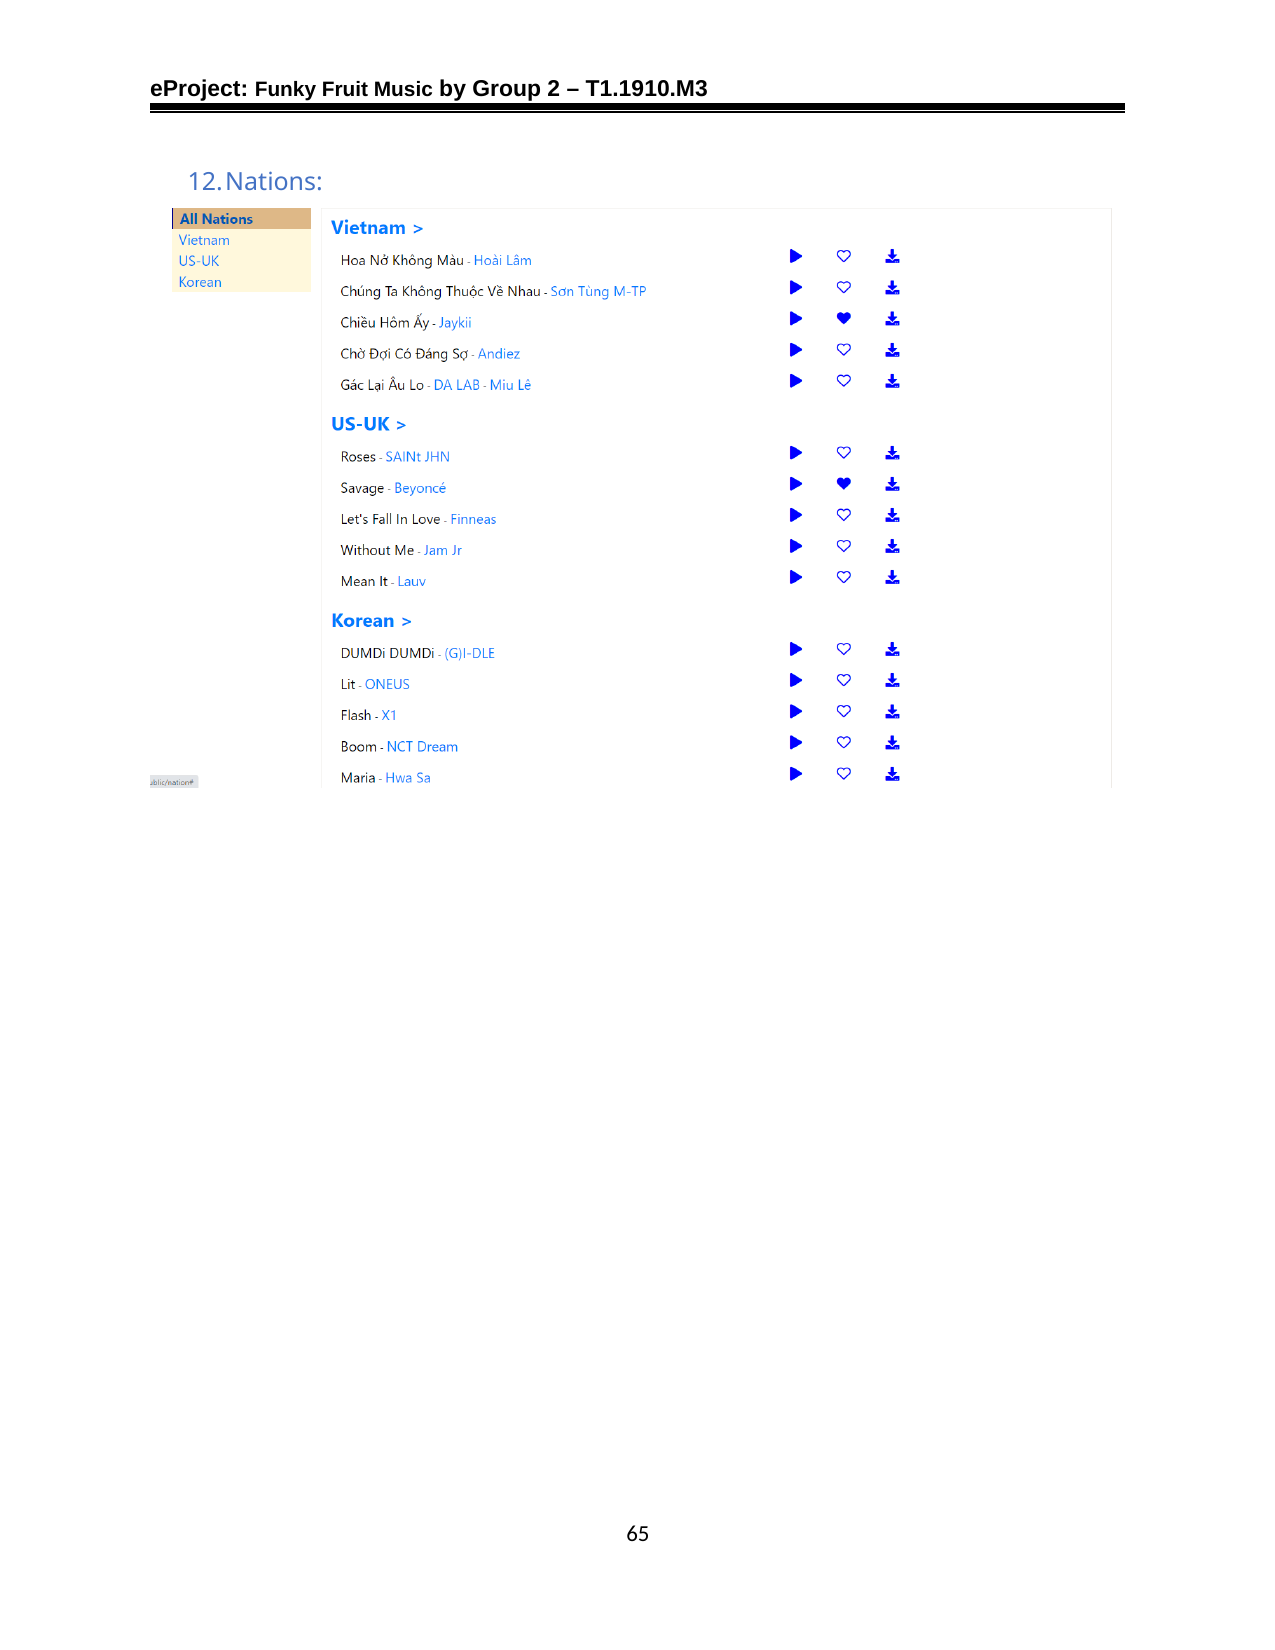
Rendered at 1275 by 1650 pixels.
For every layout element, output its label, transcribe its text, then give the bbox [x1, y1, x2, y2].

picture [150, 200, 1125, 788]
subtitle Nations: [187, 164, 1125, 198]
